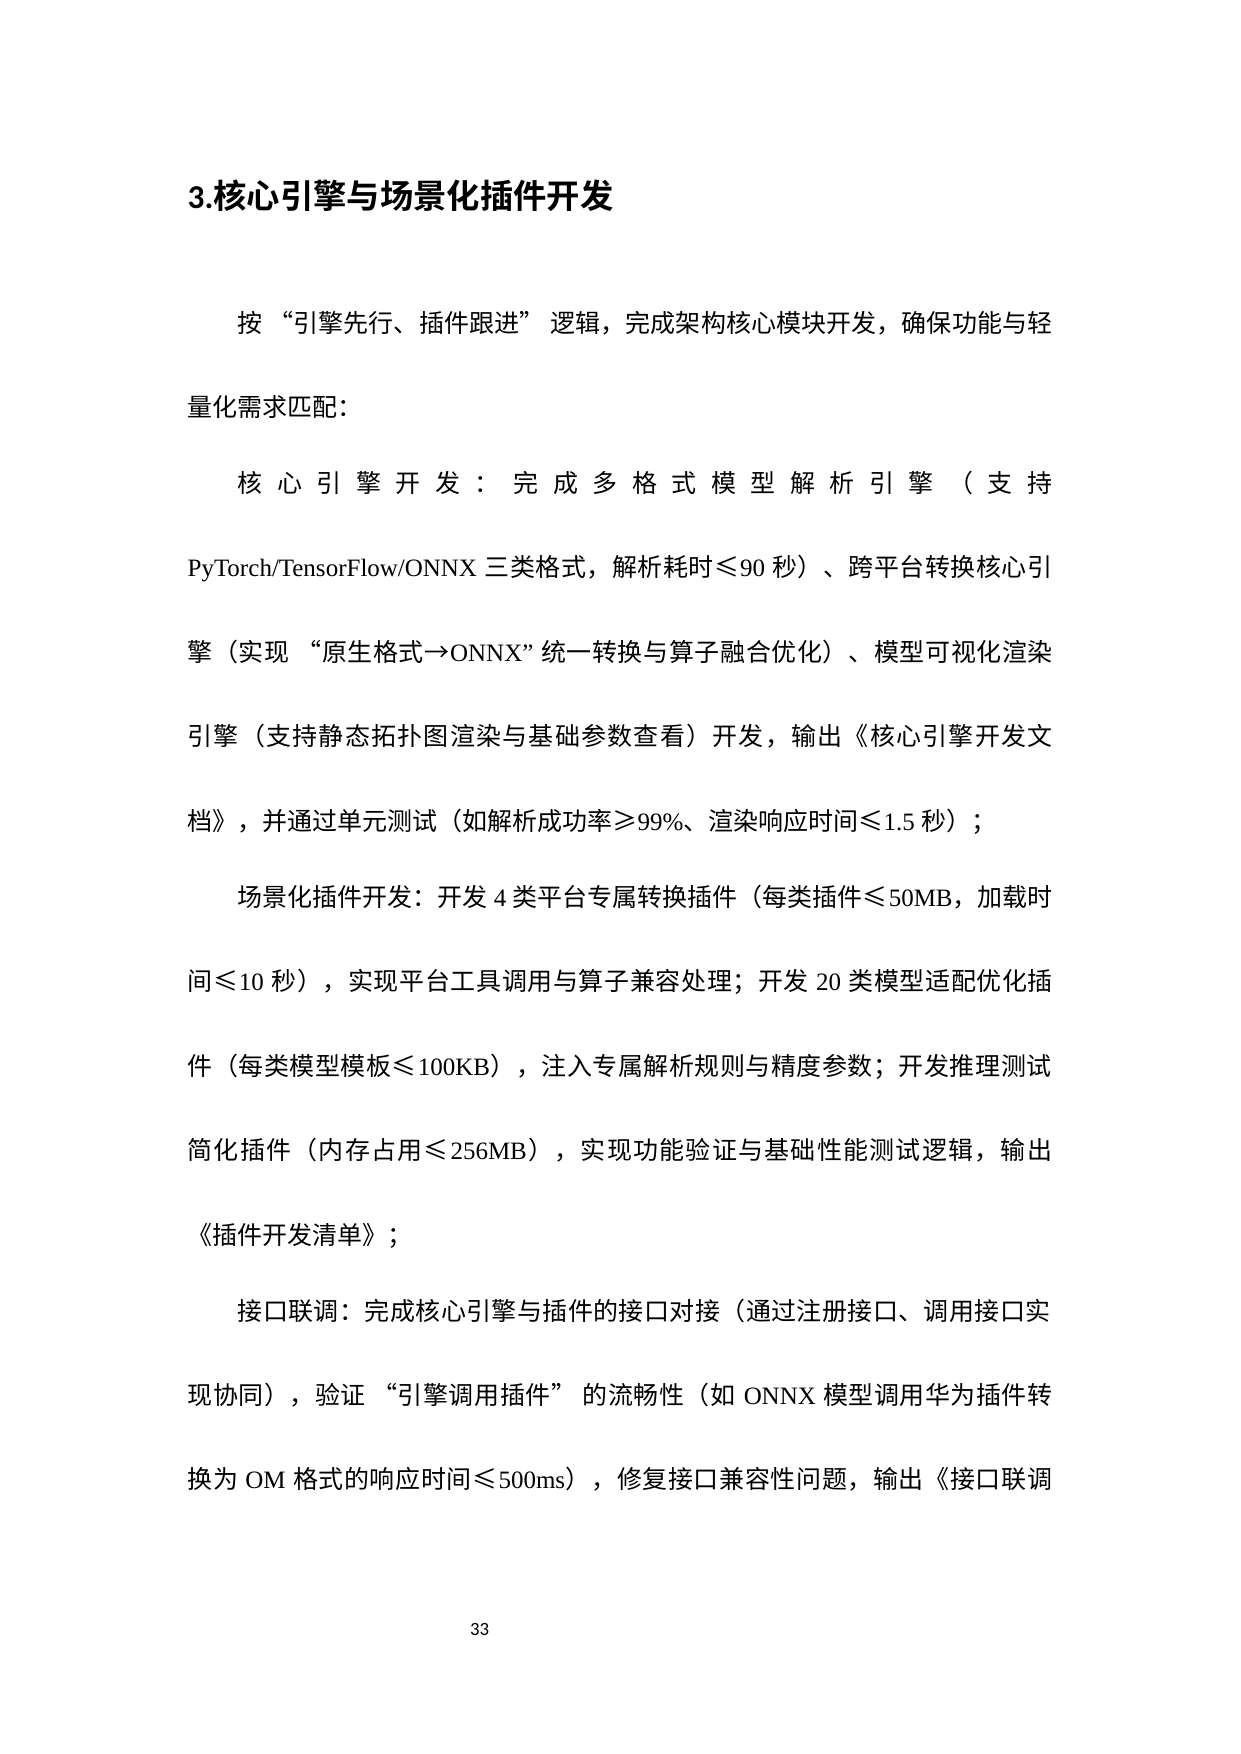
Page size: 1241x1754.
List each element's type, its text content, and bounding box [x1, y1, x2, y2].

text 场景化插件开发：开发 4 类平台专属转换插件（每类插件≤50MB，加载时间≤10 秒），实现平台工具调用与算子兼容处理；开发 20 类模型适配优化插件（每类模型模板≤100KB），注入专属解析规则与精度参数；开发推理测试简化插件（内存占用≤256MB），实现功能验证与基础性能测试逻辑，输出《插件开发清单》； [187, 863, 1053, 1266]
text 按 “引擎先行、插件跟进” 逻辑，完成架构核心模块开发，确保功能与轻量化需求匹配： [187, 289, 1053, 438]
text 核心引擎开发：完成多格式模型解析引擎（支持 PyTorch/TensorFlow/ONNX 三类格式，解析耗时≤90 秒）、跨平台转换核心引擎（实现 “原生格式→ONNX” 统一转换与算子融合优化）、模型可视化渲染引擎（支持静态拓扑图渲染与基础参数查看）开发，输出《核心引擎开发文档》，并通过单元测试（如解析成功率≥99%、渲染响应时间≤1.5 秒）； [187, 449, 1053, 852]
subtitle 3.核心引擎与场景化插件开发 [187, 162, 1053, 227]
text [187, 1277, 1053, 1511]
